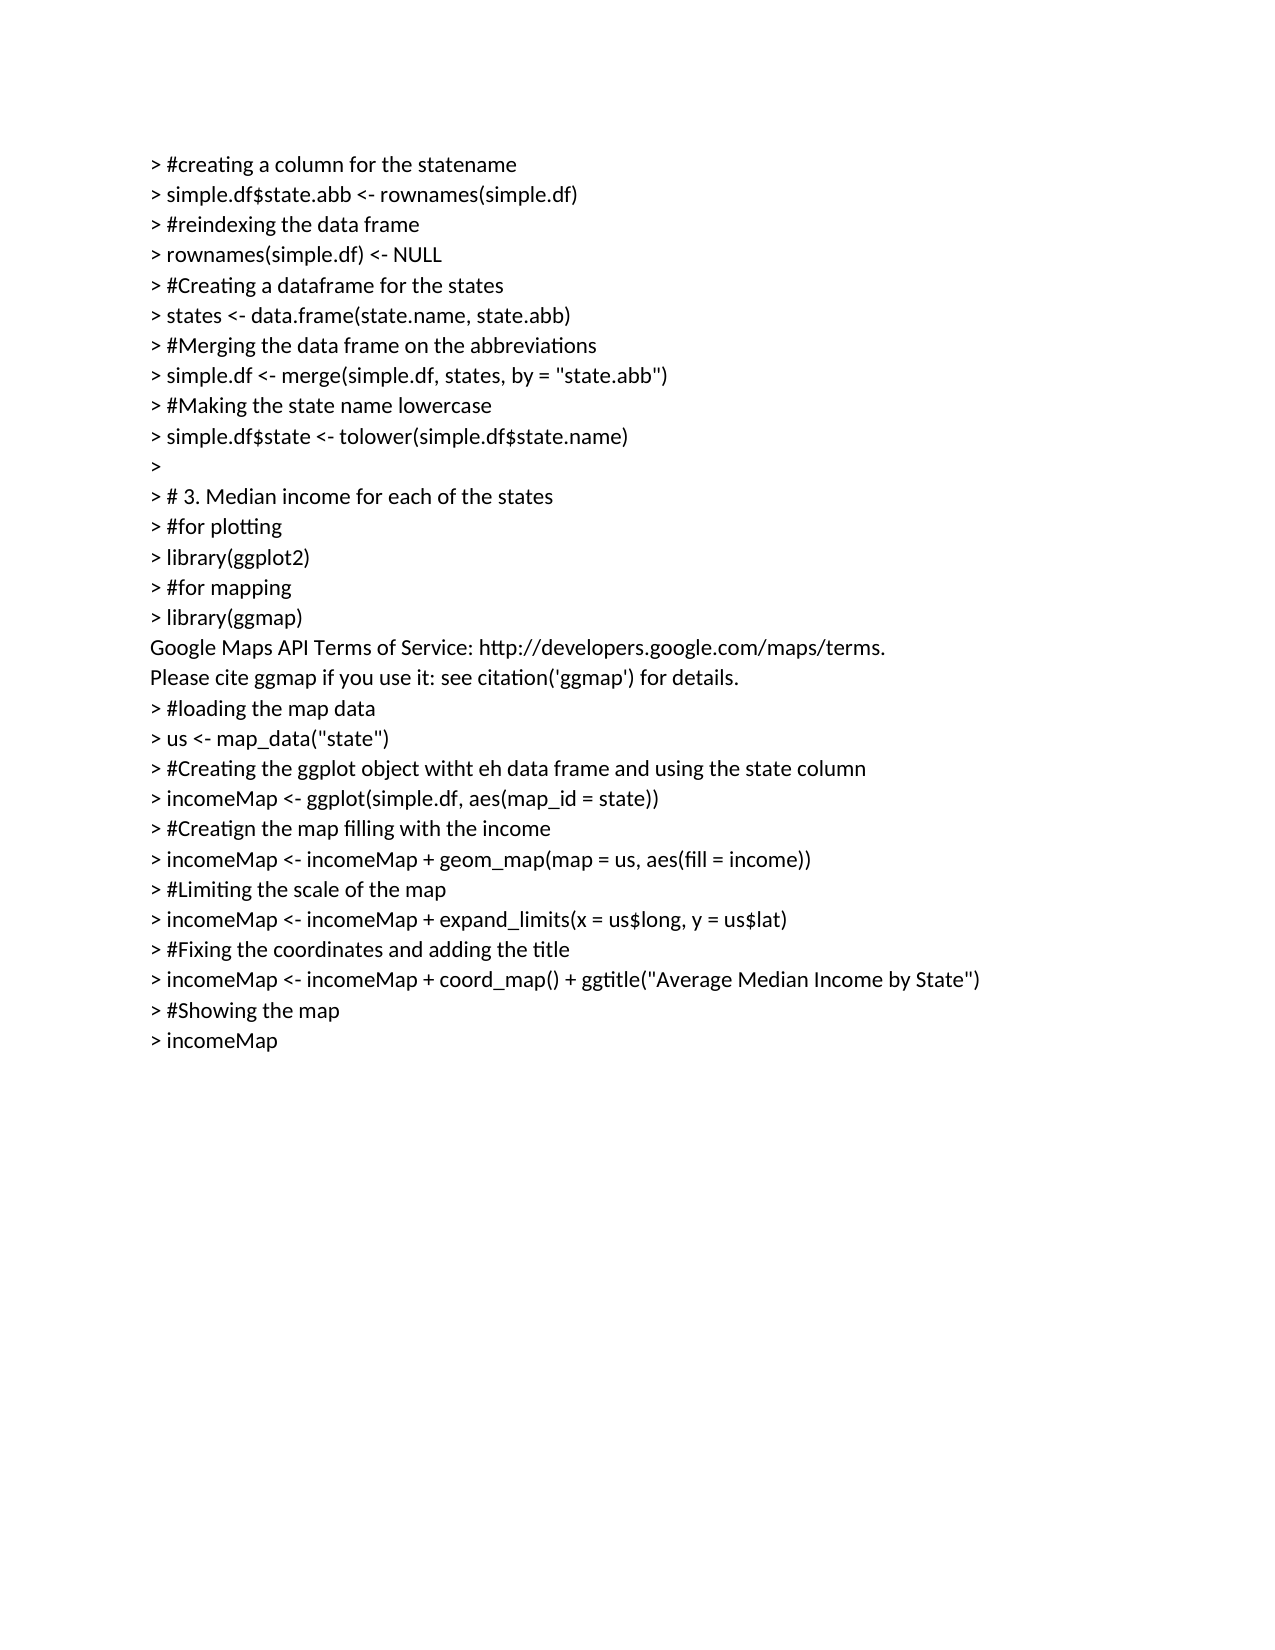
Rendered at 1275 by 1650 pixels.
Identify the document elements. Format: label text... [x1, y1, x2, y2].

text > #for plotting [150, 512, 1125, 541]
text > states <- data.frame(state.name, state.abb) [150, 301, 1125, 329]
text > incomeMap <- incomeMap + expand_limits(x = us$long, y = us$lat) [150, 905, 1125, 933]
text > #Creating the ggplot object witht eh data frame and using the state column [150, 754, 1125, 782]
text > simple.df$state <- tolower(simple.df$state.name) [150, 422, 1125, 450]
text > #Creatign the map filling with the income [150, 814, 1125, 843]
text > #Merging the data frame on the abbreviations [150, 331, 1125, 359]
text > simple.df$state.abb <- rownames(simple.df) [150, 180, 1125, 208]
text > library(ggplot2) [150, 543, 1125, 571]
text > library(ggmap) [150, 603, 1125, 631]
text > #Creating a dataframe for the states [150, 271, 1125, 299]
text > #for mapping [150, 573, 1125, 601]
text Please cite ggmap if you use it: see citation('ggmap') for details. [150, 663, 1125, 692]
text > simple.df <- merge(simple.df, states, by = "state.abb") [150, 361, 1125, 389]
text > # 3. Median income for each of the states [150, 482, 1125, 510]
text > incomeMap <- incomeMap + geom_map(map = us, aes(fill = income)) [150, 845, 1125, 873]
text > incomeMap <- incomeMap + coord_map() + ggtitle("Average Median Income by State") [150, 966, 1125, 994]
text > incomeMap <- ggplot(simple.df, aes(map_id = state)) [150, 784, 1125, 812]
text > rownames(simple.df) <- NULL [150, 241, 1125, 269]
text > #Showing the map [150, 996, 1125, 1024]
text > #Fixing the coordinates and adding the title [150, 935, 1125, 963]
text > #creating a column for the statename [150, 150, 1125, 178]
text > #Limiting the scale of the map [150, 875, 1125, 903]
text > #Making the state name lowercase [150, 392, 1125, 420]
text > #loading the map data [150, 694, 1125, 722]
text Google Maps API Terms of Service: http://developers.google.com/maps/terms. [150, 633, 1125, 661]
text > [150, 452, 1125, 480]
text > incomeMap [150, 1026, 1125, 1054]
text > #reindexing the data frame [150, 210, 1125, 238]
text > us <- map_data("state") [150, 724, 1125, 752]
